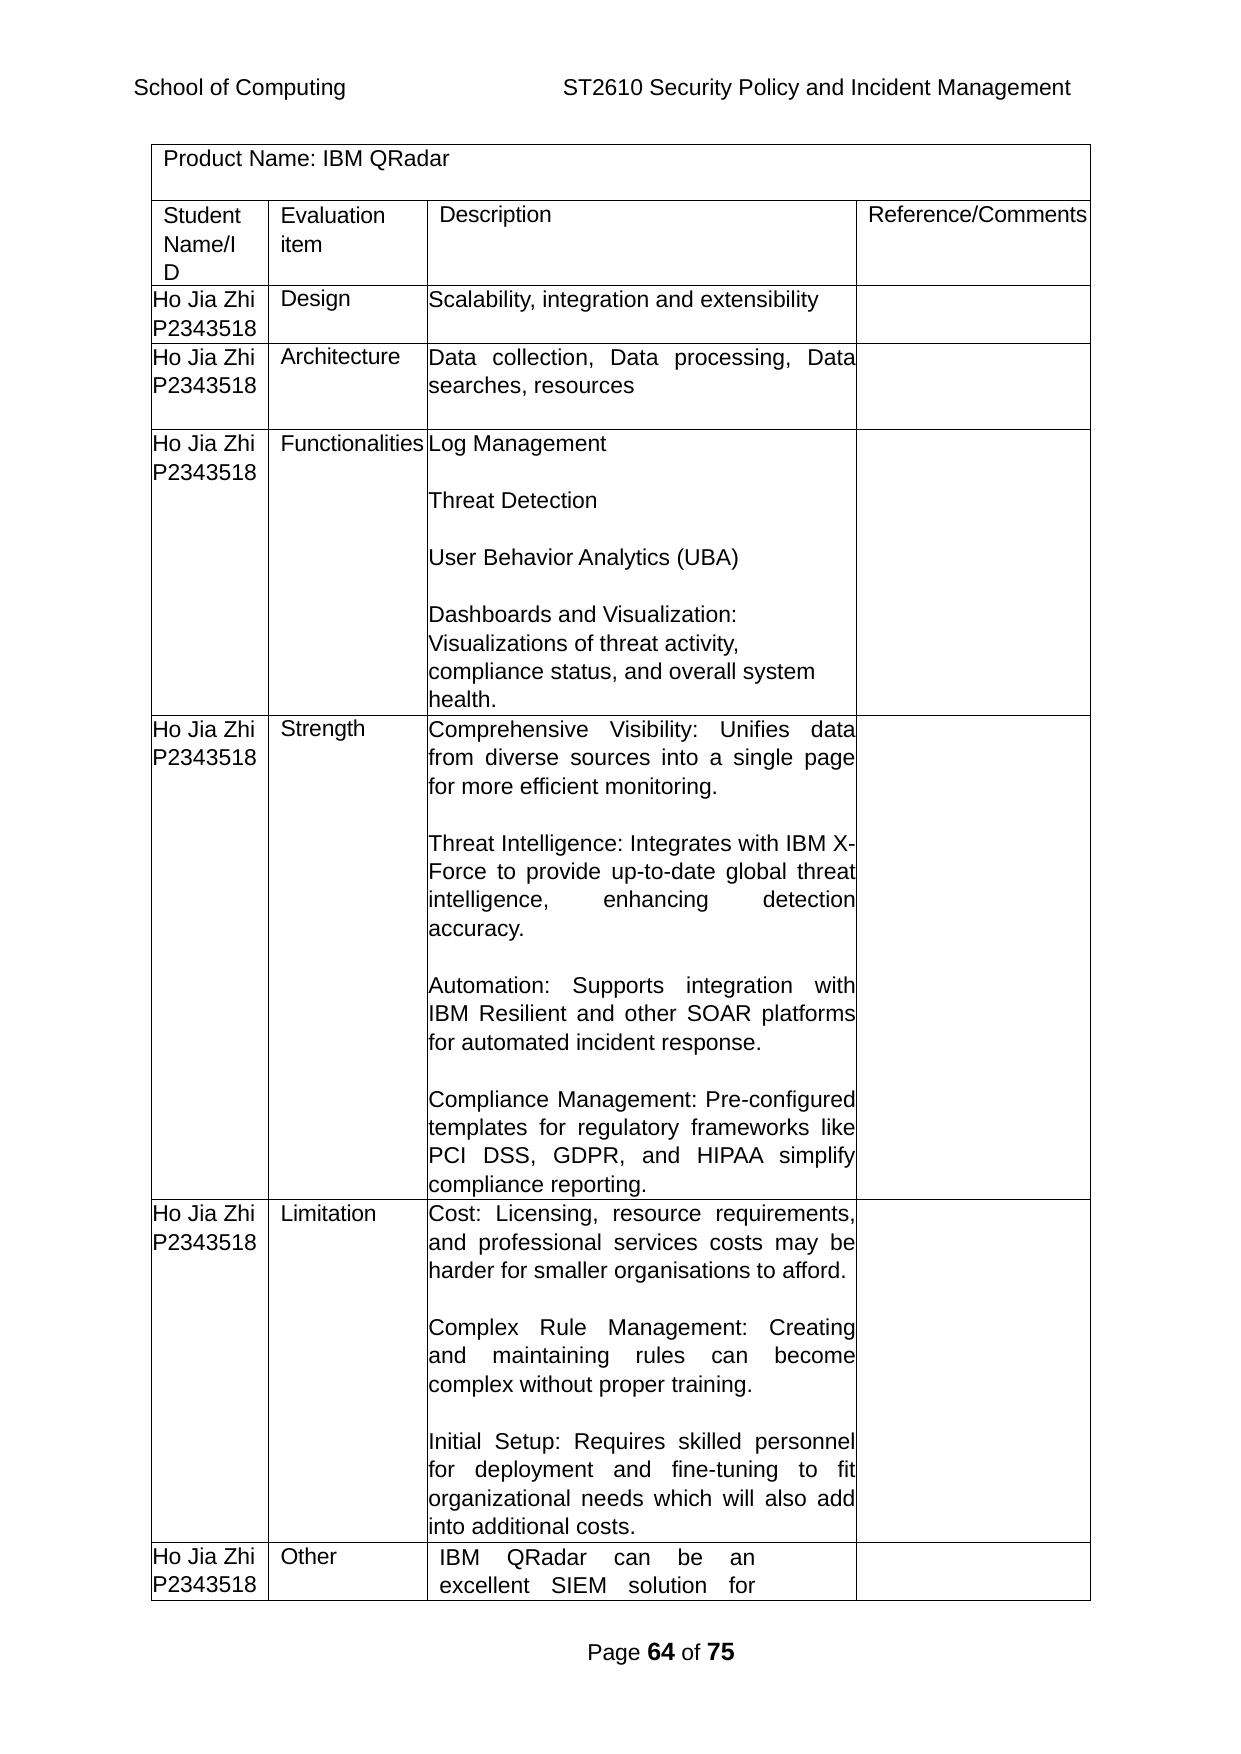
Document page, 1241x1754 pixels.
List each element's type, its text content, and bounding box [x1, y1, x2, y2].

table_cell Architecture [269, 344, 427, 429]
table_cell Evaluation item [269, 201, 427, 285]
table_cell Limitation [269, 1200, 427, 1542]
table_cell [857, 344, 1090, 429]
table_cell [428, 1543, 856, 1599]
table_cell [857, 1200, 1090, 1542]
table_cell Ho Jia Zhi P2343518 [152, 1200, 268, 1542]
table_cell Student Name/ID [152, 201, 268, 285]
table_cell [857, 286, 1090, 343]
table_cell Design [269, 286, 427, 343]
table_cell Reference/Comments [857, 201, 1090, 285]
table_cell Functionalities [269, 430, 427, 715]
table_cell Ho Jia Zhi P2343518 [152, 716, 268, 1199]
table_cell [857, 1543, 1090, 1599]
table_cell Ho Jia Zhi P2343518 [152, 344, 268, 429]
table_cell Scalability, integration and extensibility [428, 286, 856, 343]
table_cell Cost: Licensing, resource requirements, and professional services costs may be harder for smaller organisations to afford. Complex Rule Management: Creating and maintaining rules can become complex without proper training. Initial Setup: Requires skilled personnel for deployment and fine-tuning to fit organizational needs which will also add into additional costs. [428, 1200, 856, 1542]
table_cell Strength [269, 716, 427, 1199]
table_cell Description [428, 201, 856, 285]
table_cell Ho Jia Zhi P2343518 [152, 1543, 268, 1599]
table_header Product Name: IBM QRadar [152, 145, 1090, 200]
table_cell Ho Jia Zhi P2343518 [152, 430, 268, 715]
table_cell Ho Jia Zhi P2343518 [152, 286, 268, 343]
table_cell [857, 716, 1090, 1199]
table_cell [857, 430, 1090, 715]
table_cell Log Management Threat Detection User Behavior Analytics (UBA) Dashboards and Visualization: Visualizations of threat activity, compliance status, and overall system health. [428, 430, 856, 715]
table_cell Comprehensive Visibility: Unifies data from diverse sources into a single page for more efficient monitoring. Threat Intelligence: Integrates with IBM X-Force to provide up-to-date global threat intelligence, enhancing detection accuracy. Automation: Supports integration with IBM Resilient and other SOAR platforms for automated incident response. Compliance Management: Pre-configured templates for regulatory frameworks like PCI DSS, GDPR, and HIPAA simplify compliance reporting. [428, 716, 856, 1199]
table_cell Data collection, Data processing, Data searches, resources [428, 344, 856, 429]
table_cell Other [269, 1543, 427, 1599]
